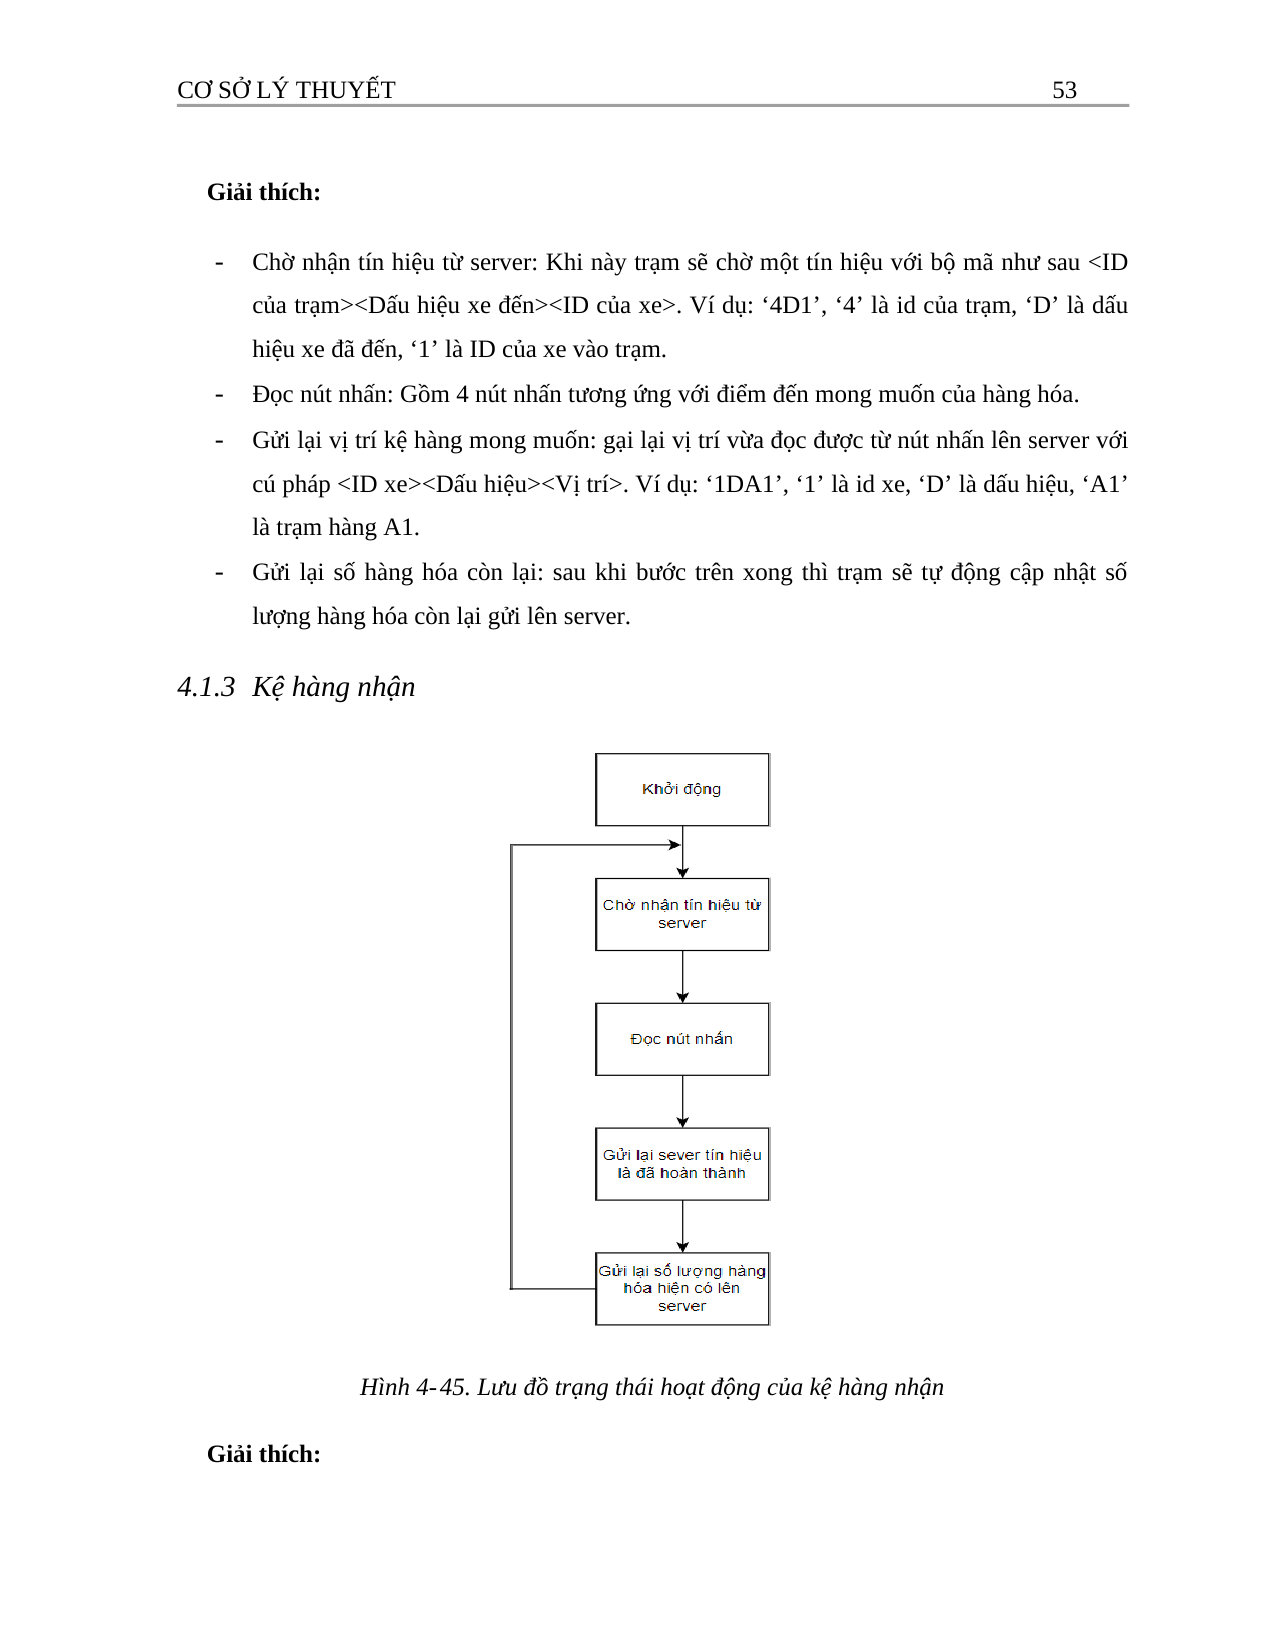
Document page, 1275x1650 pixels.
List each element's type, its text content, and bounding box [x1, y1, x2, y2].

list Đọc nút nhấn: Gồm 4 nút nhấn tương ứng với điểm đến mong muốn của hàng hóa. [214, 377, 1129, 408]
text Giải thích: [177, 1439, 1129, 1467]
list Gửi lại vị trí kệ hàng mong muốn: gại lại vị trí vừa đọc được từ nút nhấn lên server với cú pháp <ID xe><Dấu hiệu><Vị trí>. Ví dụ: ‘1DA1’, ‘1’ là id xe, ‘D’ là dấu hiệu, ‘A1’ là trạm hàng A1. [214, 423, 1129, 541]
text Giải thích: [177, 177, 1129, 206]
list Gửi lại số hàng hóa còn lại: sau khi bước trên xong thì trạm sẽ tự động cập nhật số lượng hàng hóa còn lại gửi lên server. [214, 555, 1129, 629]
picture [506, 744, 800, 1333]
subtitle Kệ hàng nhận [177, 669, 1129, 702]
list Chờ nhận tín hiệu từ server: Khi này trạm sẽ chờ một tín hiệu với bộ mã như sau <ID của trạm><Dấu hiệu xe đến><ID của xe>. Ví dụ: ‘4D1’, ‘4’ là id của trạm, ‘D’ là dấu hiệu xe đã đến, ‘1’ là ID của xe vào trạm. [214, 245, 1129, 362]
